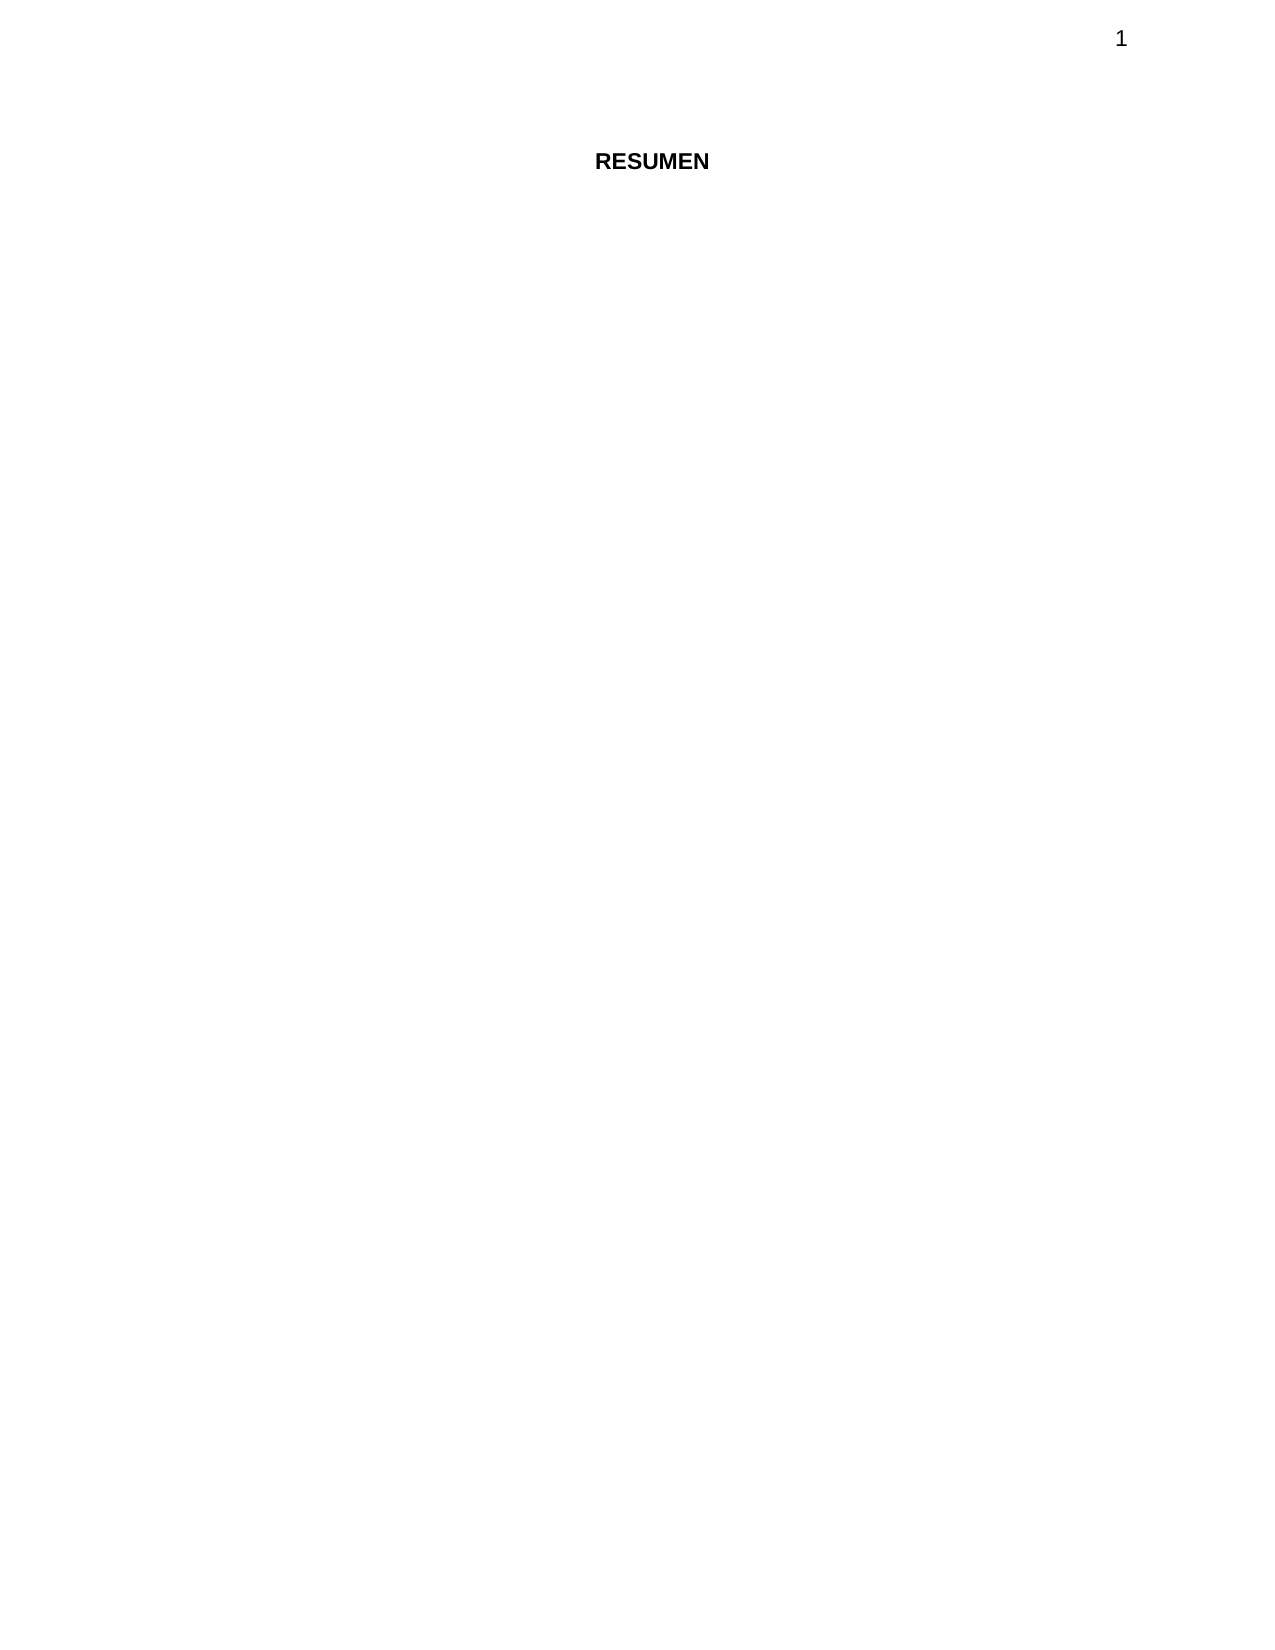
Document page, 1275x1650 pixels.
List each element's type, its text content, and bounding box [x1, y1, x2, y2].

subtitle RESUMEN [177, 148, 1127, 174]
